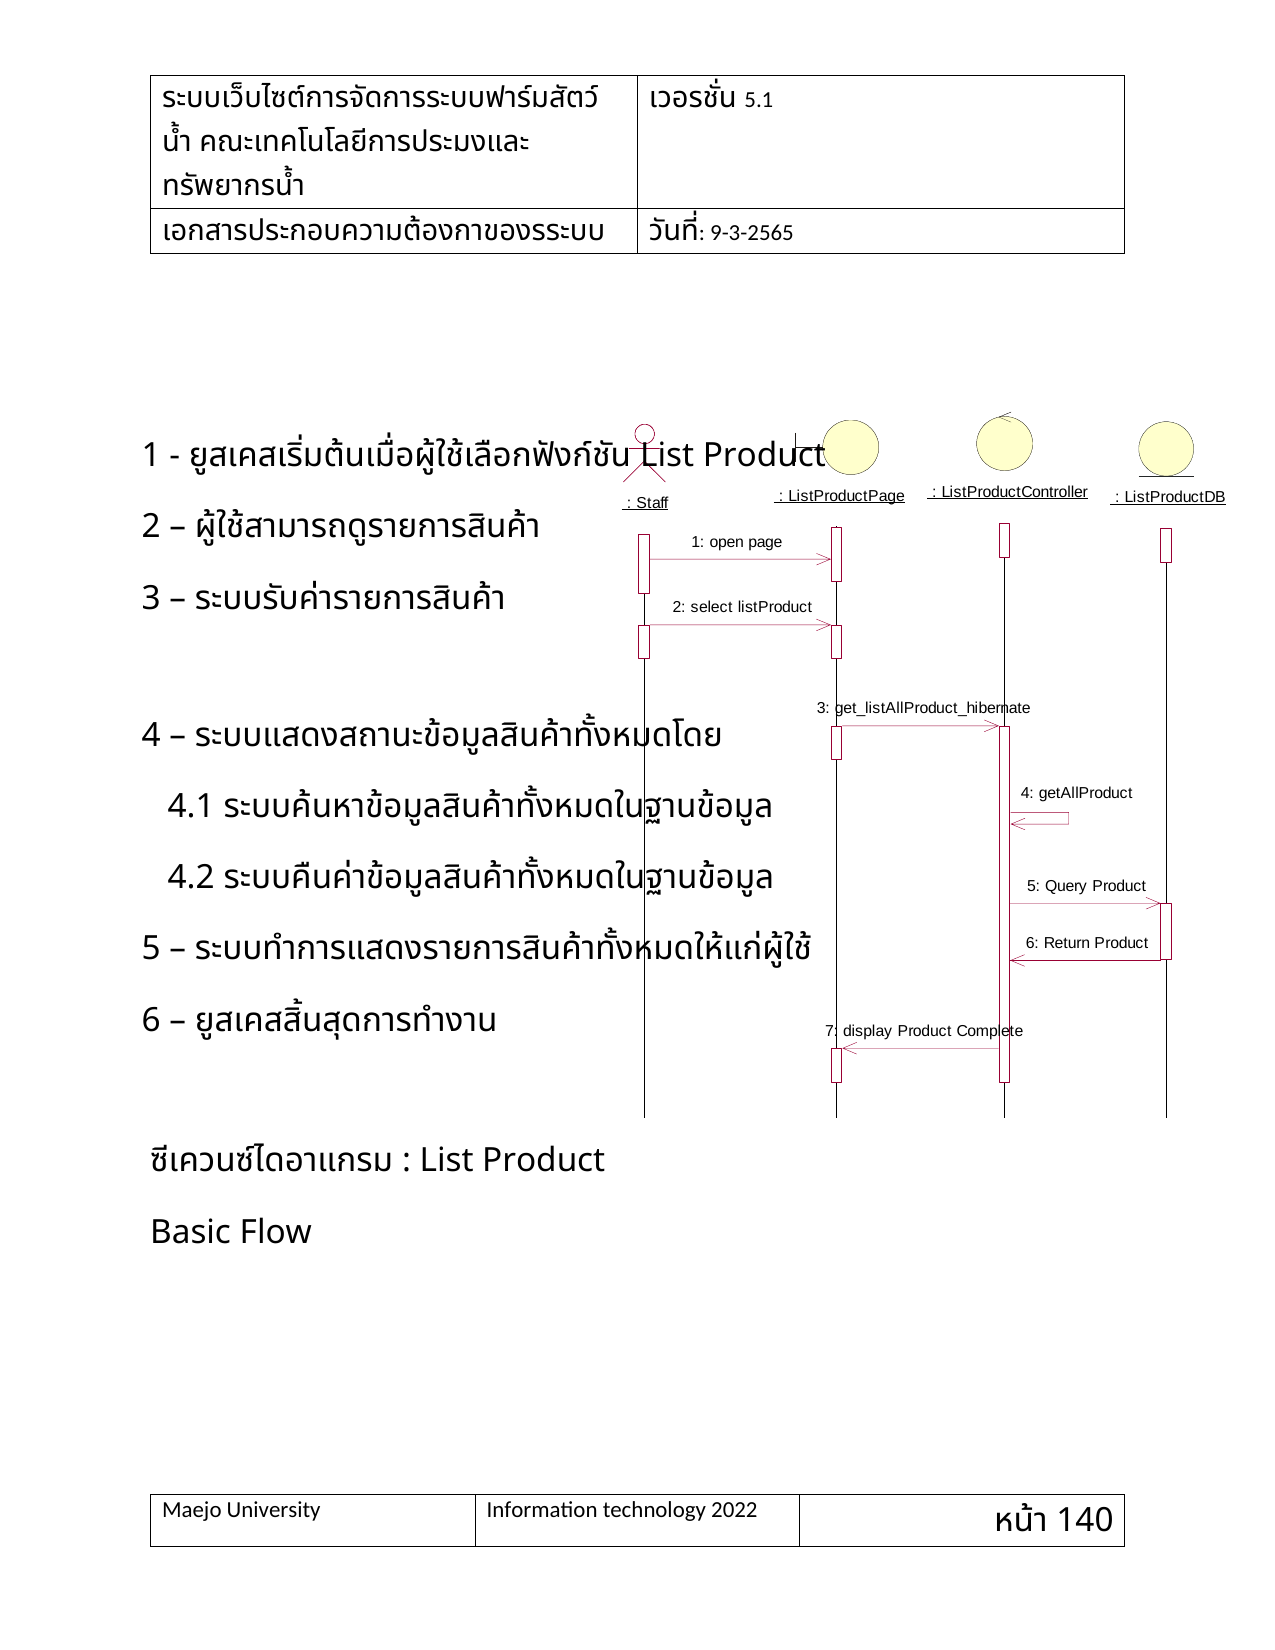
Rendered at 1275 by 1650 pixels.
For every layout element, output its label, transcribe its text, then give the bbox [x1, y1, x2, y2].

text 6 – ยูสเคสสิ้นสุดการทำงาน [141, 995, 1116, 1046]
text 3 – ระบบรับค่ารายการสินค้า [141, 573, 1116, 624]
text 5 – ระบบทำการแสดงรายการสินค้าทั้งหมดให้แก่ผู้ใช้ [141, 924, 1116, 975]
text 2 – ผู้ใช้สามารถดูรายการสินค้า [141, 502, 1116, 553]
text ซีเควนซ์ไดอาแกรม : List Product [150, 414, 1125, 1187]
text 4.2 ระบบคืนค่าข้อมูลสินค้าทั้งหมดในฐานข้อมูล [141, 853, 1116, 903]
text 1 - ยูสเคสเริ่มต้นเมื่อผู้ใช้เลือกฟังก์ชัน List Product [141, 431, 1116, 482]
text 4 – ระบบแสดงสถานะข้อมูลสินค้าทั้งหมดโดย [141, 710, 1116, 761]
text Basic Flow [150, 1207, 1125, 1253]
text 4.1 ระบบค้นหาข้อมูลสินค้าทั้งหมดในฐานข้อมูล [141, 782, 1116, 832]
